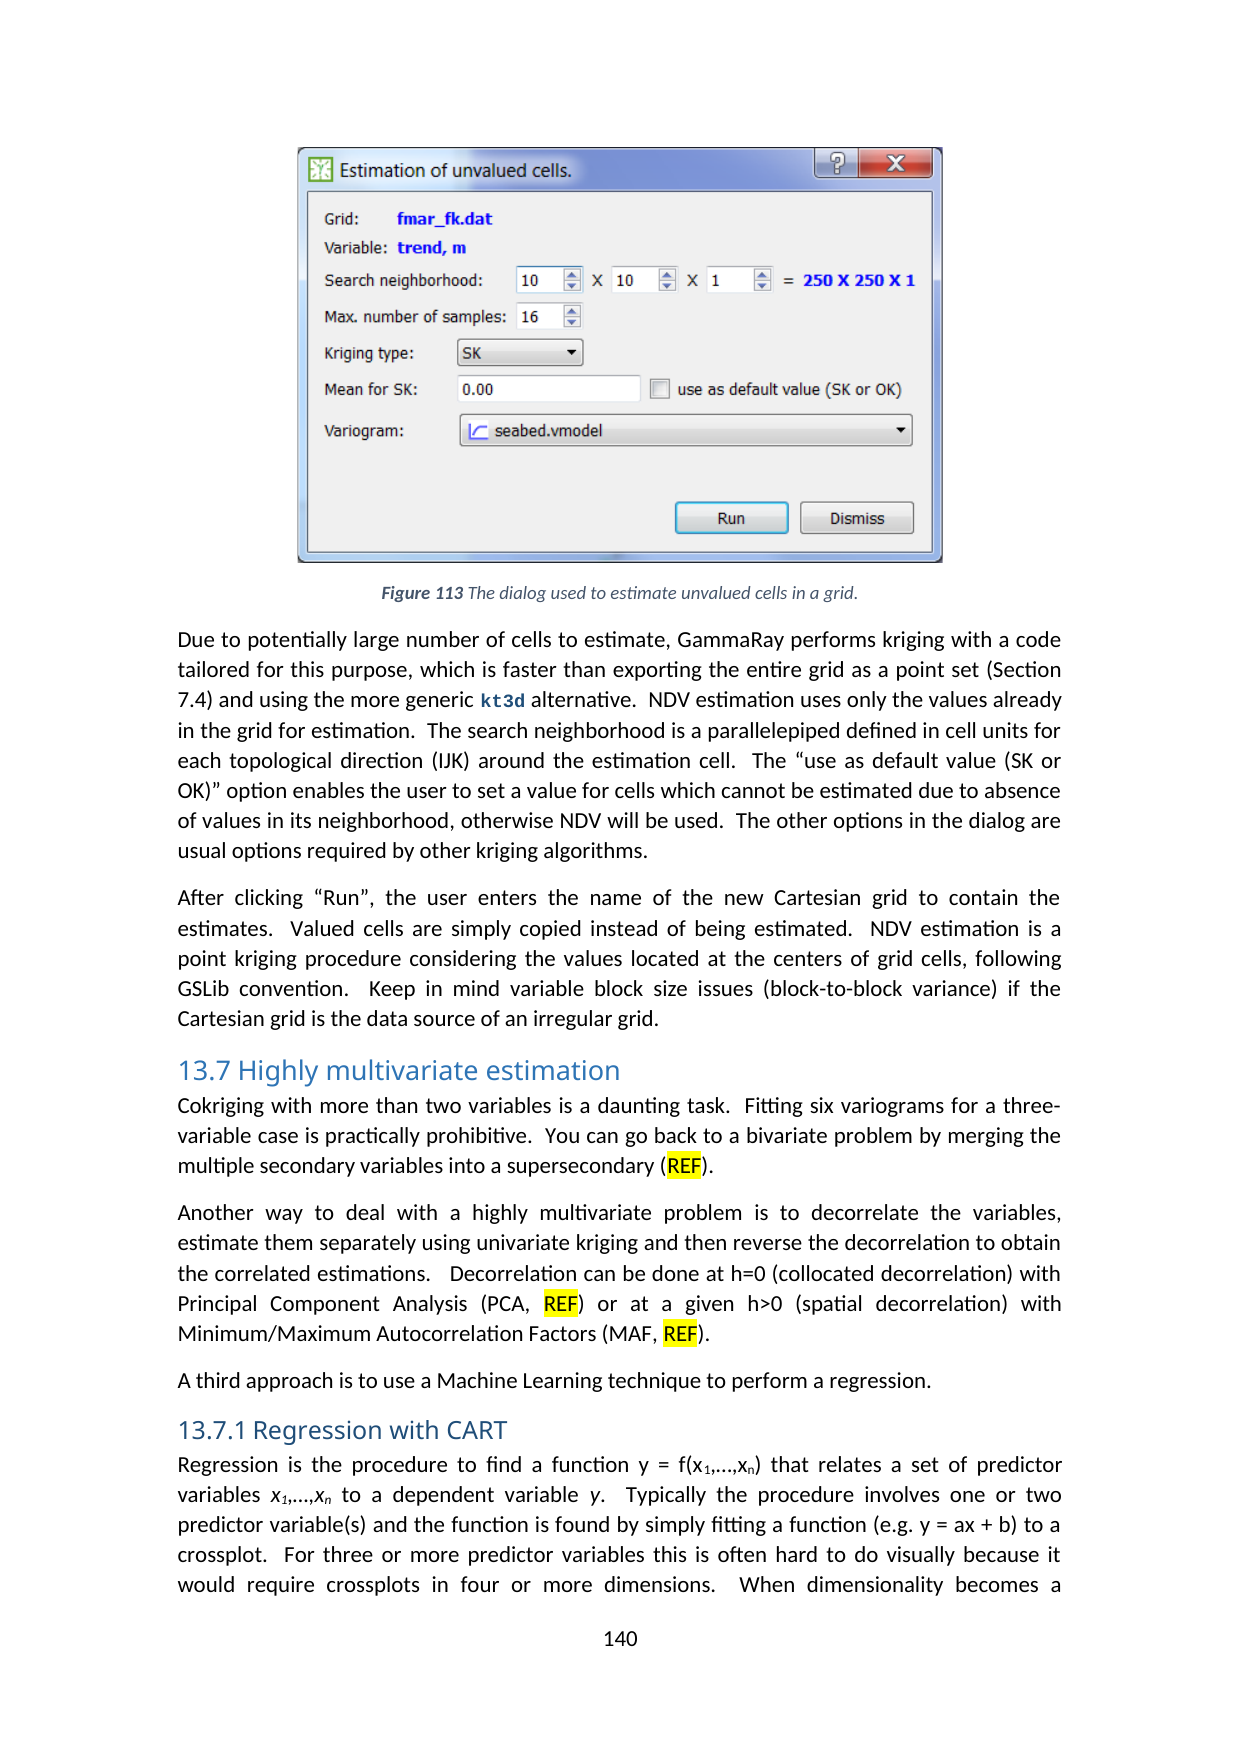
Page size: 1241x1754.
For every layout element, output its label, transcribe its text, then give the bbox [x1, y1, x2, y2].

text Another way to deal with a highly multivariate problem is to decorrelate the variables, estimate them separately using univariate kriging and then reverse the decorrelation to obtain the correlated estimations. Decorrelation can be done at h=0 (collocated decorrelation) with Principal Component Analysis (PCA, REF) or at a given h>0 (spatial decorrelation) with Minimum/Maximum Autocorrelation Factors (MAF, REF). [177, 1198, 1063, 1347]
text Cokriging with more than two variables is a daunting task. Fitting six variograms for a three-variable case is practically prohibitive. You can go back to a bivariate problem by merging the multiple secondary variables into a supersecondary (REF). [177, 1091, 1063, 1179]
text Due to potentially large number of cells to estimate, GammaRay performs kriging with a code tailored for this purpose, which is faster than exporting the entire grid as a point set (Section 7.4) and using the more generic kt3d alternative. NDV estimation uses only the values already in the grid for estimation. The search neighborhood is a parallelepiped defined in cell units for each topological direction (IJK) around the estimation cell. The “use as default value (SK or OK)” option enables the user to set a value for cells which cannot be estimated due to absence of values in its neighborhood, otherwise NDV will be used. The other options in the dialog are usual options required by other kriging algorithms. [177, 625, 1063, 865]
subtitle Highly multivariate estimation [177, 1051, 1063, 1088]
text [177, 1450, 1063, 1598]
subtitle Regression with CART [177, 1413, 1063, 1447]
text A third approach is to use a Machine Learning technique to perform a regression. [177, 1366, 1063, 1394]
picture [297, 147, 943, 563]
text After clicking “Run”, the user enters the name of the new Cartesian grid to contain the estimates. Valued cells are simply copied instead of being estimated. NDV estimation is a point kriging procedure considering the values located at the centers of grid cells, following GSLib convention. Keep in mind variable block size issues (block-to-block variance) if the Cartesian grid is the data source of an irregular grid. [177, 883, 1063, 1032]
text Figure 113 The dialog used to estimate unvalued cells in a grid. [177, 581, 1063, 604]
